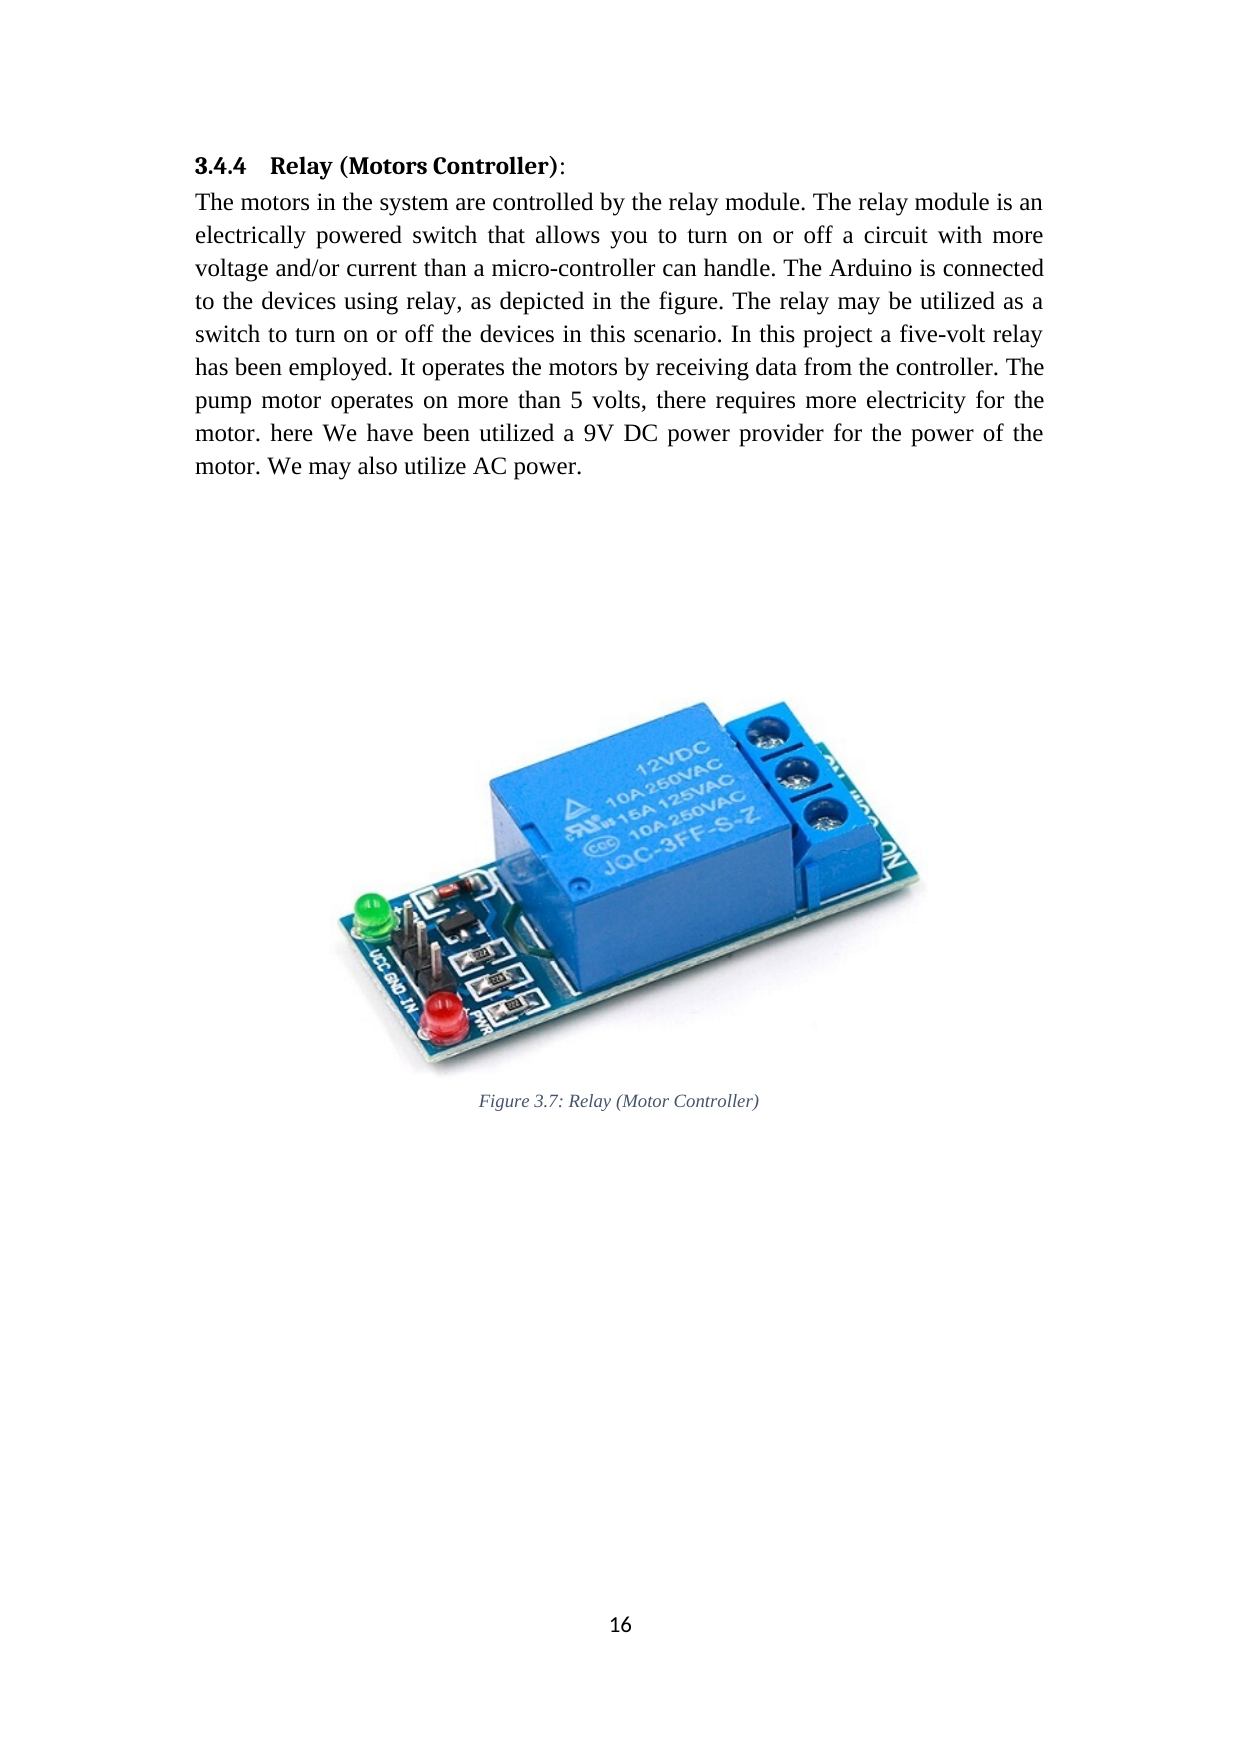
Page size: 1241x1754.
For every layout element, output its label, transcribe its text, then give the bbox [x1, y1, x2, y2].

text The motors in the system are controlled by the relay module. The relay module is an electrically powered switch that allows you to turn on or off a circuit with more voltage and/or current than a micro-controller can handle. The Arduino is connected to the devices using relay, as depicted in the figure. The relay may be utilized as a switch to turn on or off the devices in this scenario. In this project a five-volt relay has been employed. It operates the motors by receiving data from the controller. The pump motor operates on more than 5 volts, there requires more electricity for the motor. here We have been utilized a 9V DC power provider for the power of the motor. We may also utilize AC power. [195, 187, 1045, 480]
text Figure 3.7: Relay (Motor Controller) [194, 1090, 1045, 1111]
list Relay (Motors Controller): [195, 151, 1045, 181]
picture [310, 697, 929, 1084]
